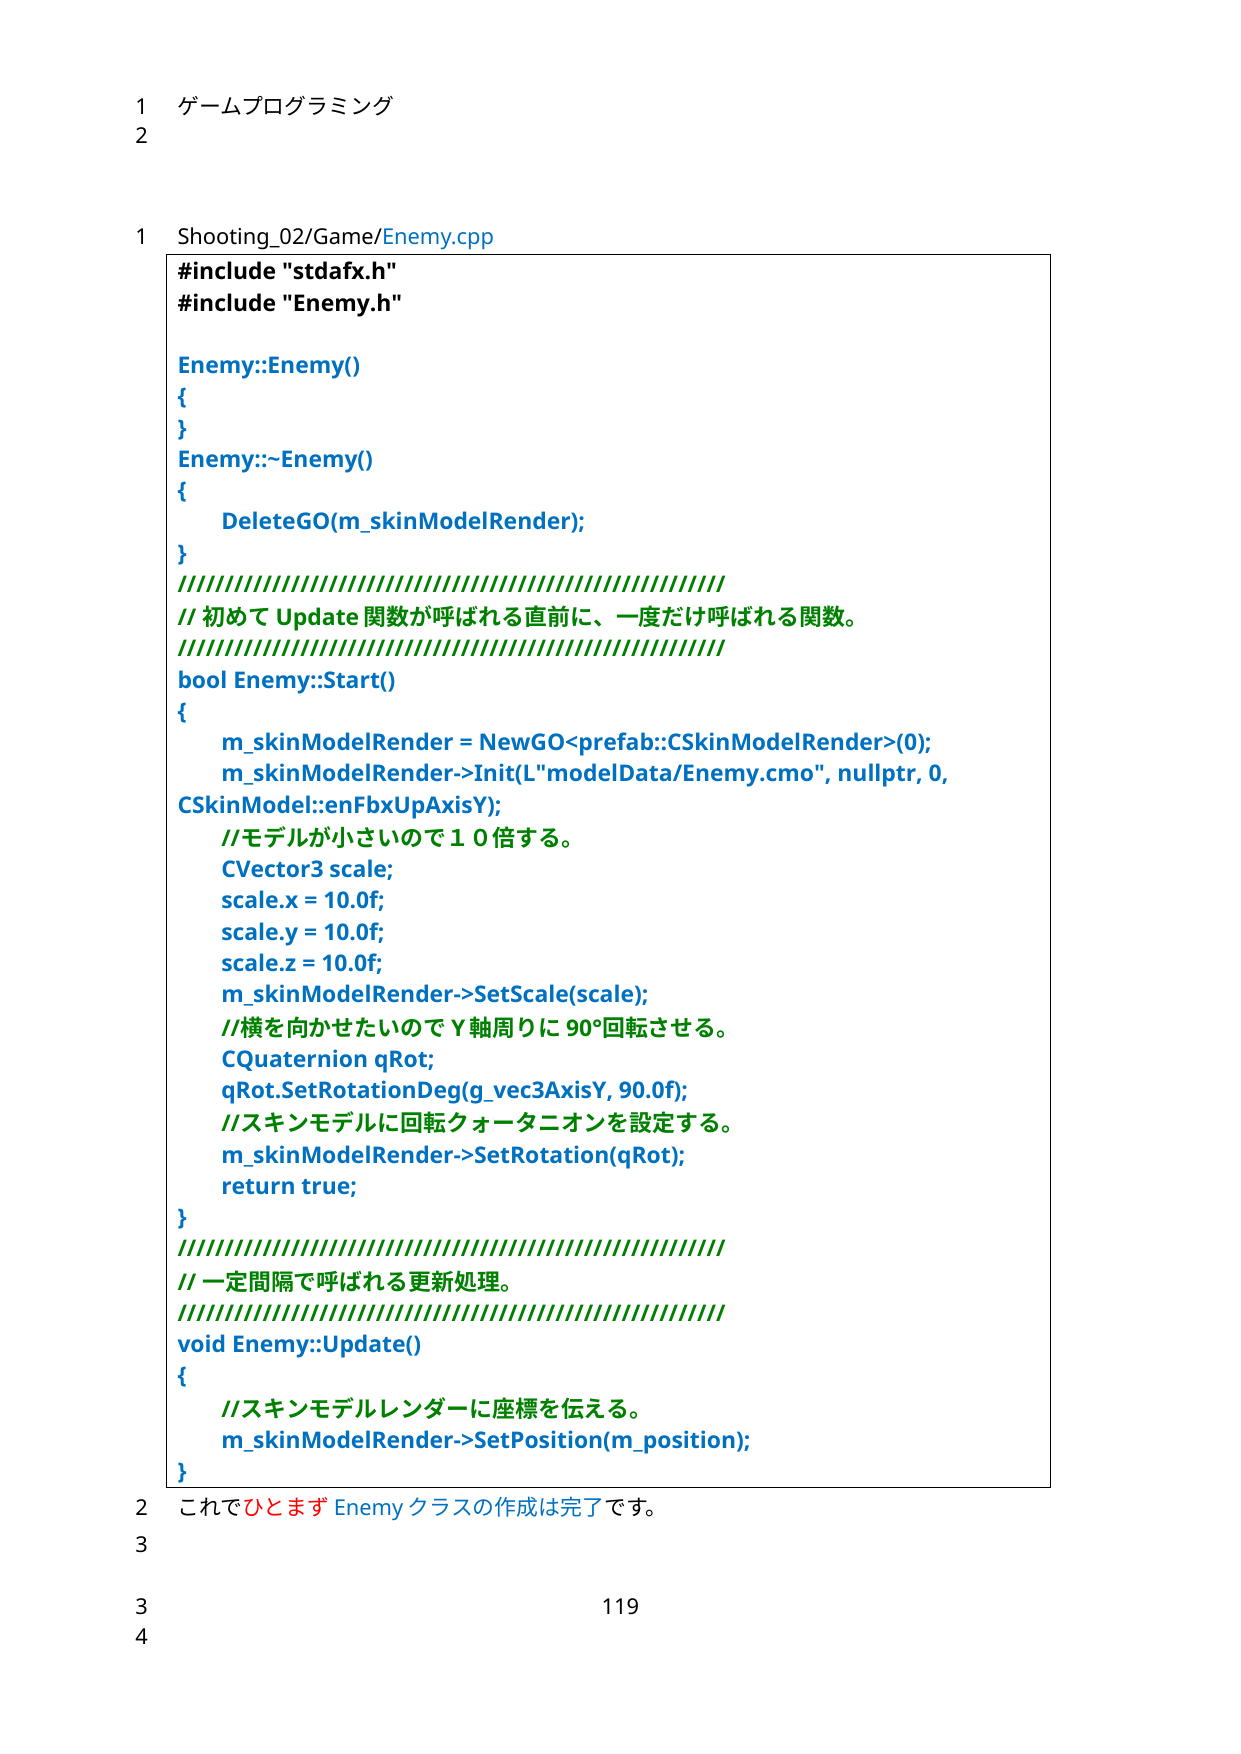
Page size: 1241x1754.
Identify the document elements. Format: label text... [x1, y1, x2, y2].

table_header #include "stdafx.h" #include "Enemy.h" Enemy::Enemy() { } Enemy::~Enemy() { DeleteGO(m_skinModelRender); } ////////////////////////////////////////////////////////// // 初めてUpdate関数が呼ばれる直前に、一度だけ呼ばれる関数。 ////////////////////////////////////////////////////////// bool Enemy::Start() { m_skinModelRender = NewGO<prefab::CSkinModelRender>(0); m_skinModelRender->Init(L"modelData/Enemy.cmo", nullptr, 0, CSkinModel::enFbxUpAxisY); //モデルが小さいので１０倍する。 CVector3 scale; scale.x = 10.0f; scale.y = 10.0f; scale.z = 10.0f; m_skinModelRender->SetScale(scale); //横を向かせたいのでY軸周りに90°回転させる。 CQuaternion qRot; qRot.SetRotationDeg(g_vec3AxisY, 90.0f); //スキンモデルに回転クォータニオンを設定する。 m_skinModelRender->SetRotation(qRot); return true; } ////////////////////////////////////////////////////////// // 一定間隔で呼ばれる更新処理。 ////////////////////////////////////////////////////////// void Enemy::Update() { //スキンモデルレンダーに座標を伝える。 m_skinModelRender->SetPosition(m_position); } [167, 255, 1050, 1487]
text Shooting_02/Game/Enemy.cpp [177, 217, 1063, 254]
text これでひとまずEnemyクラスの作成は完了です。 [177, 1488, 1063, 1525]
